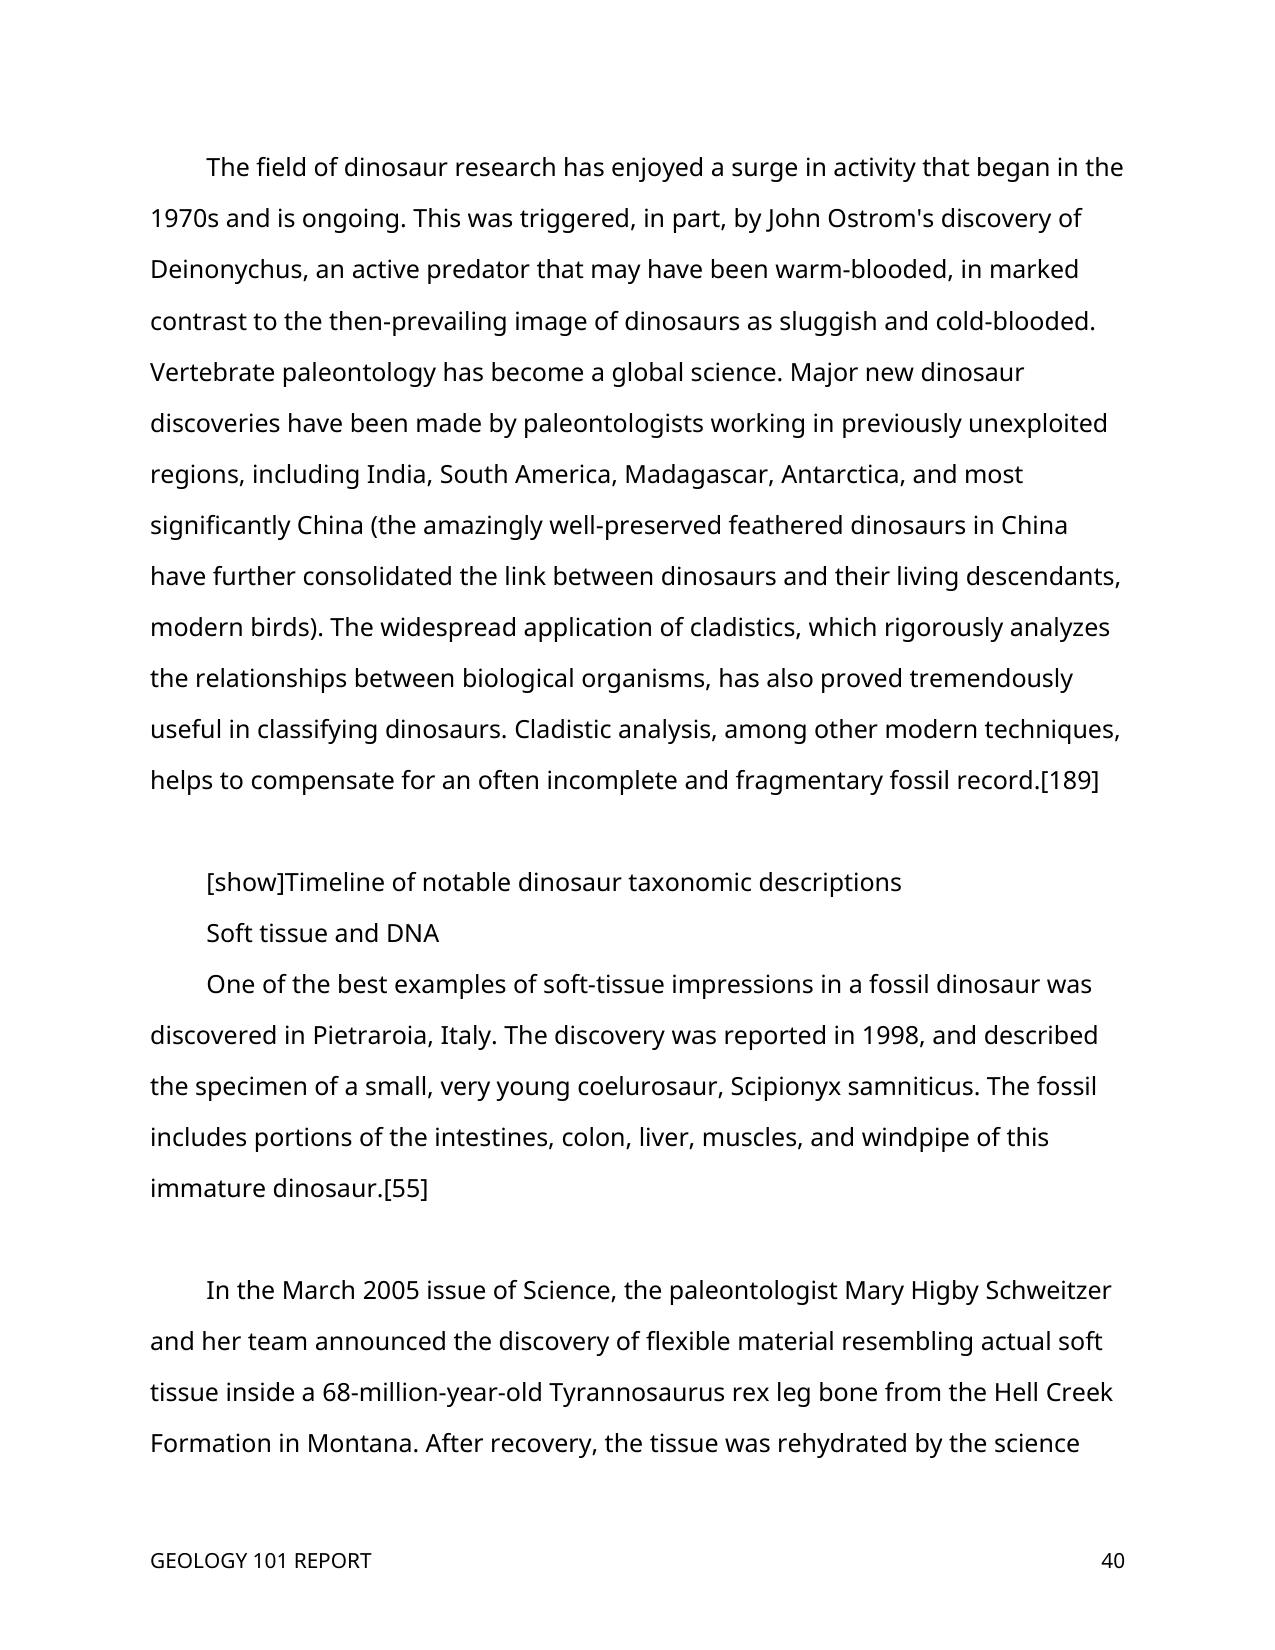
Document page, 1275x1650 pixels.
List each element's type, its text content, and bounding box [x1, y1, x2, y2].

text [show]Timeline of notable dinosaur taxonomic descriptions [150, 864, 1125, 899]
text Soft tissue and DNA [150, 916, 1125, 950]
text One of the best examples of soft-tissue impressions in a fossil dinosaur was discovered in Pietraroia, Italy. The discovery was reported in 1998, and described the specimen of a small, very young coelurosaur, Scipionyx samniticus. The fossil includes portions of the intestines, colon, liver, muscles, and windpipe of this immature dinosaur.[55] [150, 967, 1125, 1205]
text The field of dinosaur research has enjoyed a surge in activity that began in the 1970s and is ongoing. This was triggered, in part, by John Ostrom's discovery of Deinonychus, an active predator that may have been warm-blooded, in marked contrast to the then-prevailing image of dinosaurs as sluggish and cold-blooded. Vertebrate paleontology has become a global science. Major new dinosaur discoveries have been made by paleontologists working in previously unexploited regions, including India, South America, Madagascar, Antarctica, and most significantly China (the amazingly well-preserved feathered dinosaurs in China have further consolidated the link between dinosaurs and their living descendants, modern birds). The widespread application of cladistics, which rigorously analyzes the relationships between biological organisms, has also proved tremendously useful in classifying dinosaurs. Cladistic analysis, among other modern techniques, helps to compensate for an often incomplete and fragmentary fossil record.[189] [150, 150, 1125, 797]
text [150, 1273, 1125, 1460]
